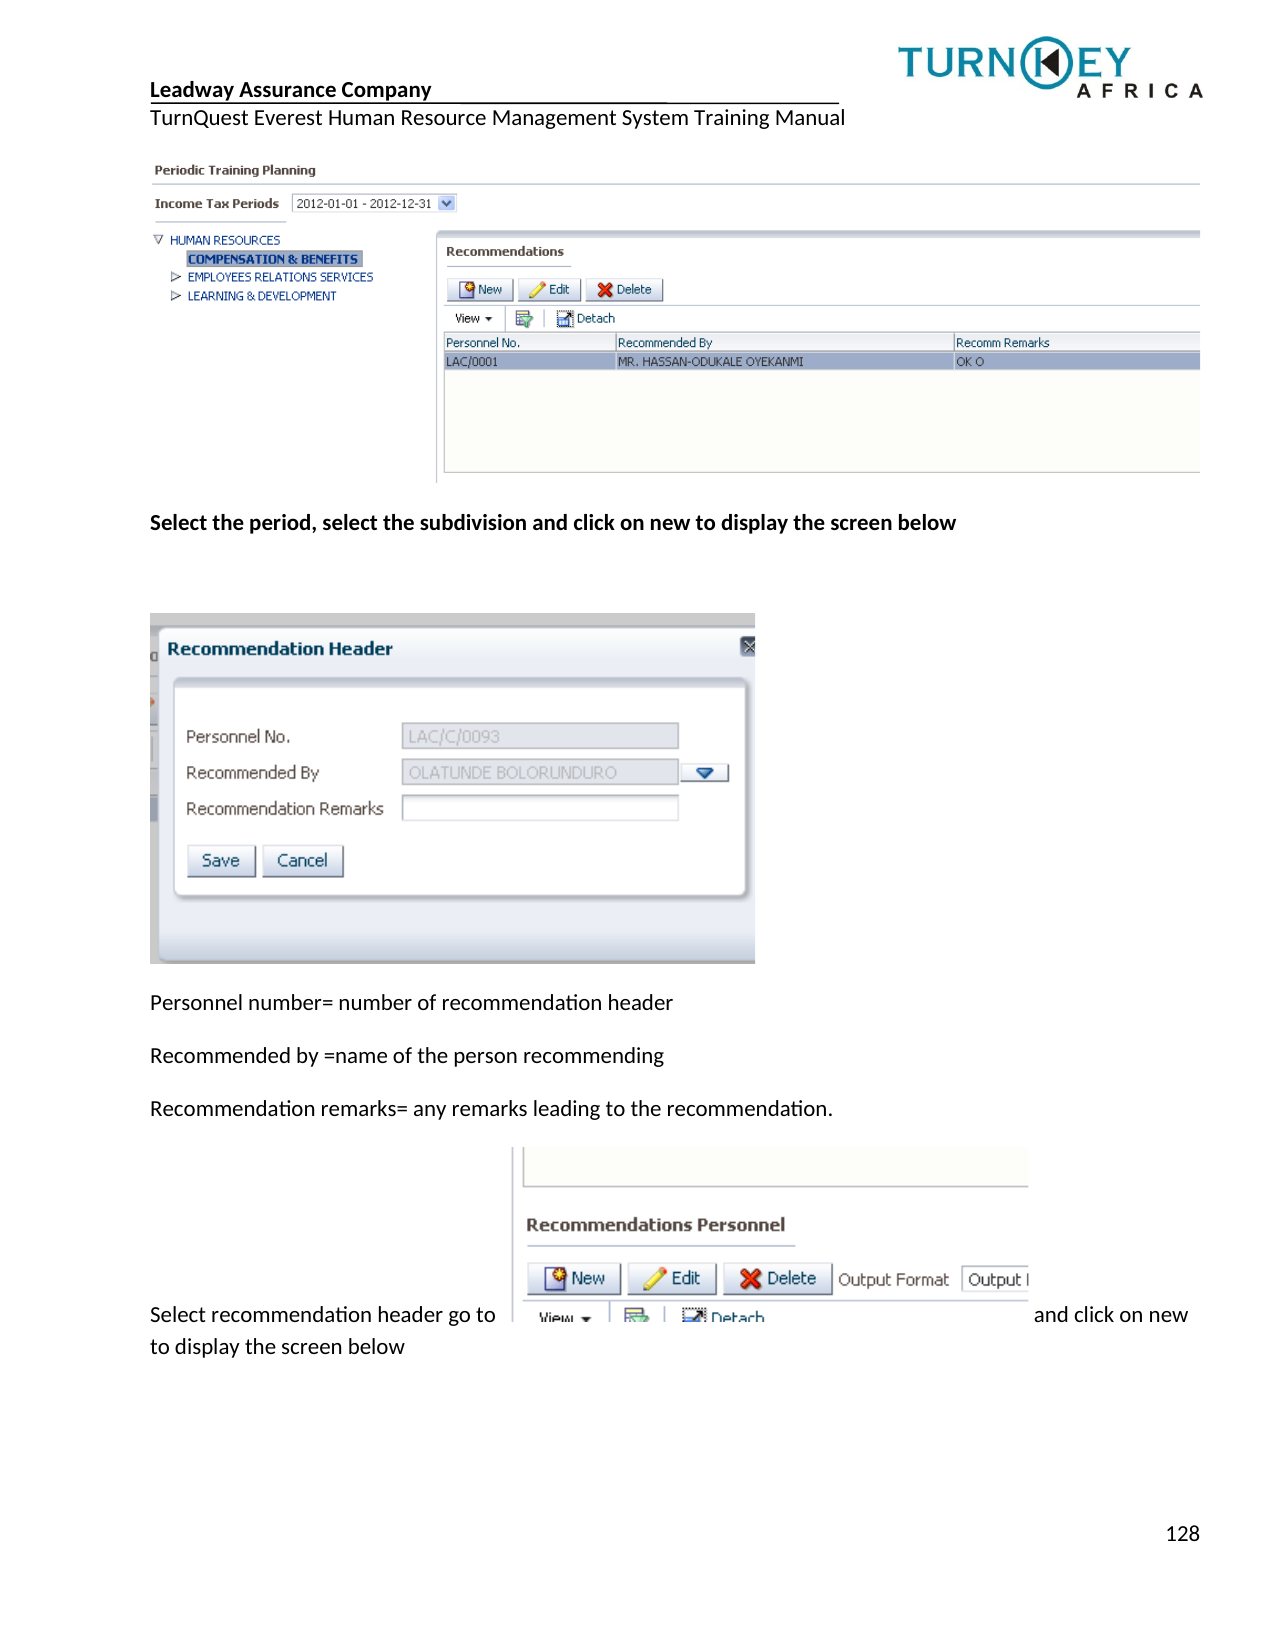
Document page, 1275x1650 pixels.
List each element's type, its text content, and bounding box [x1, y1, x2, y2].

picture [501, 1147, 1029, 1322]
text Personnel number= number of recommendation header [150, 988, 1200, 1016]
picture [150, 159, 1200, 483]
picture [898, 36, 1203, 98]
picture [150, 613, 756, 964]
text Recommended by =name of the person recommending [150, 1041, 1200, 1069]
text Recommendation remarks= any remarks leading to the recommendation. [150, 1094, 1200, 1122]
text Select the period, select the subdivision and click on new to display the screen below [150, 508, 1200, 536]
